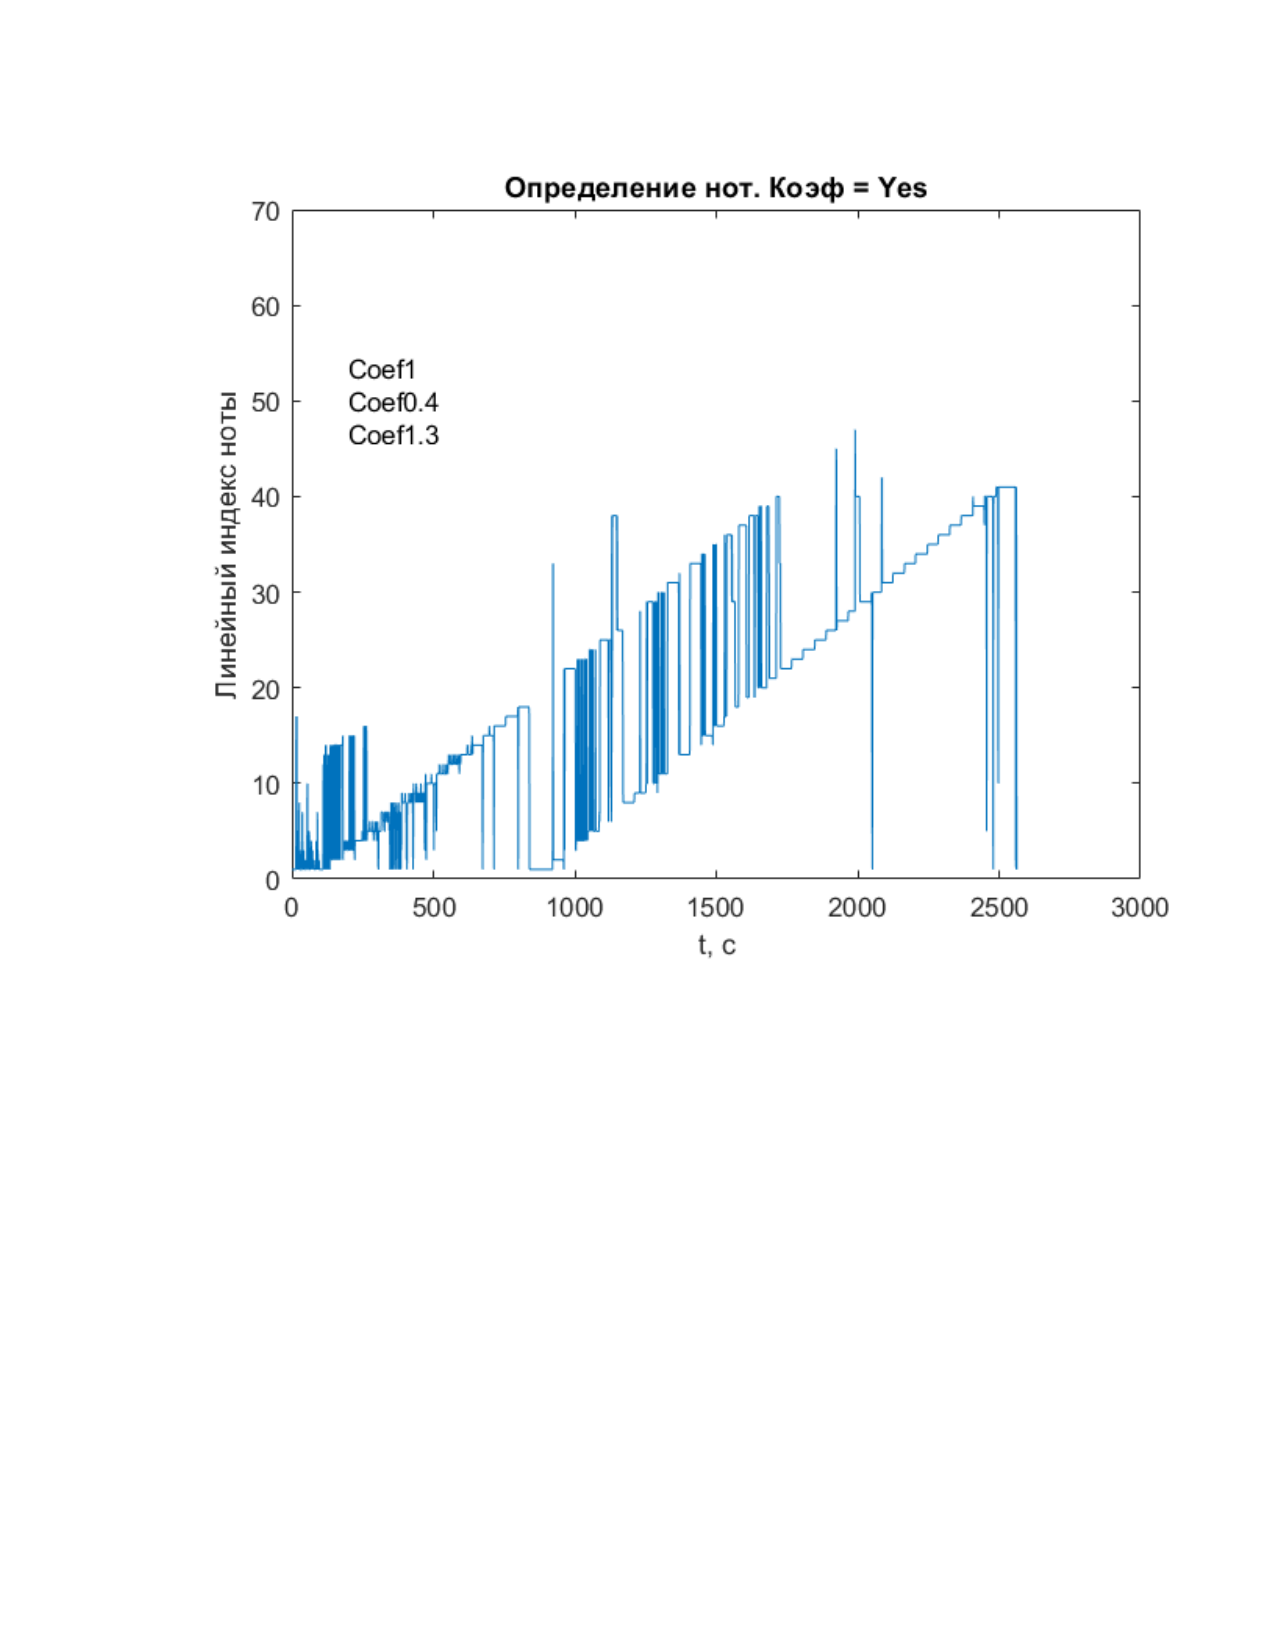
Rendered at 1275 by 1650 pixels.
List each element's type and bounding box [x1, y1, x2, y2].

picture [150, 150, 1244, 970]
